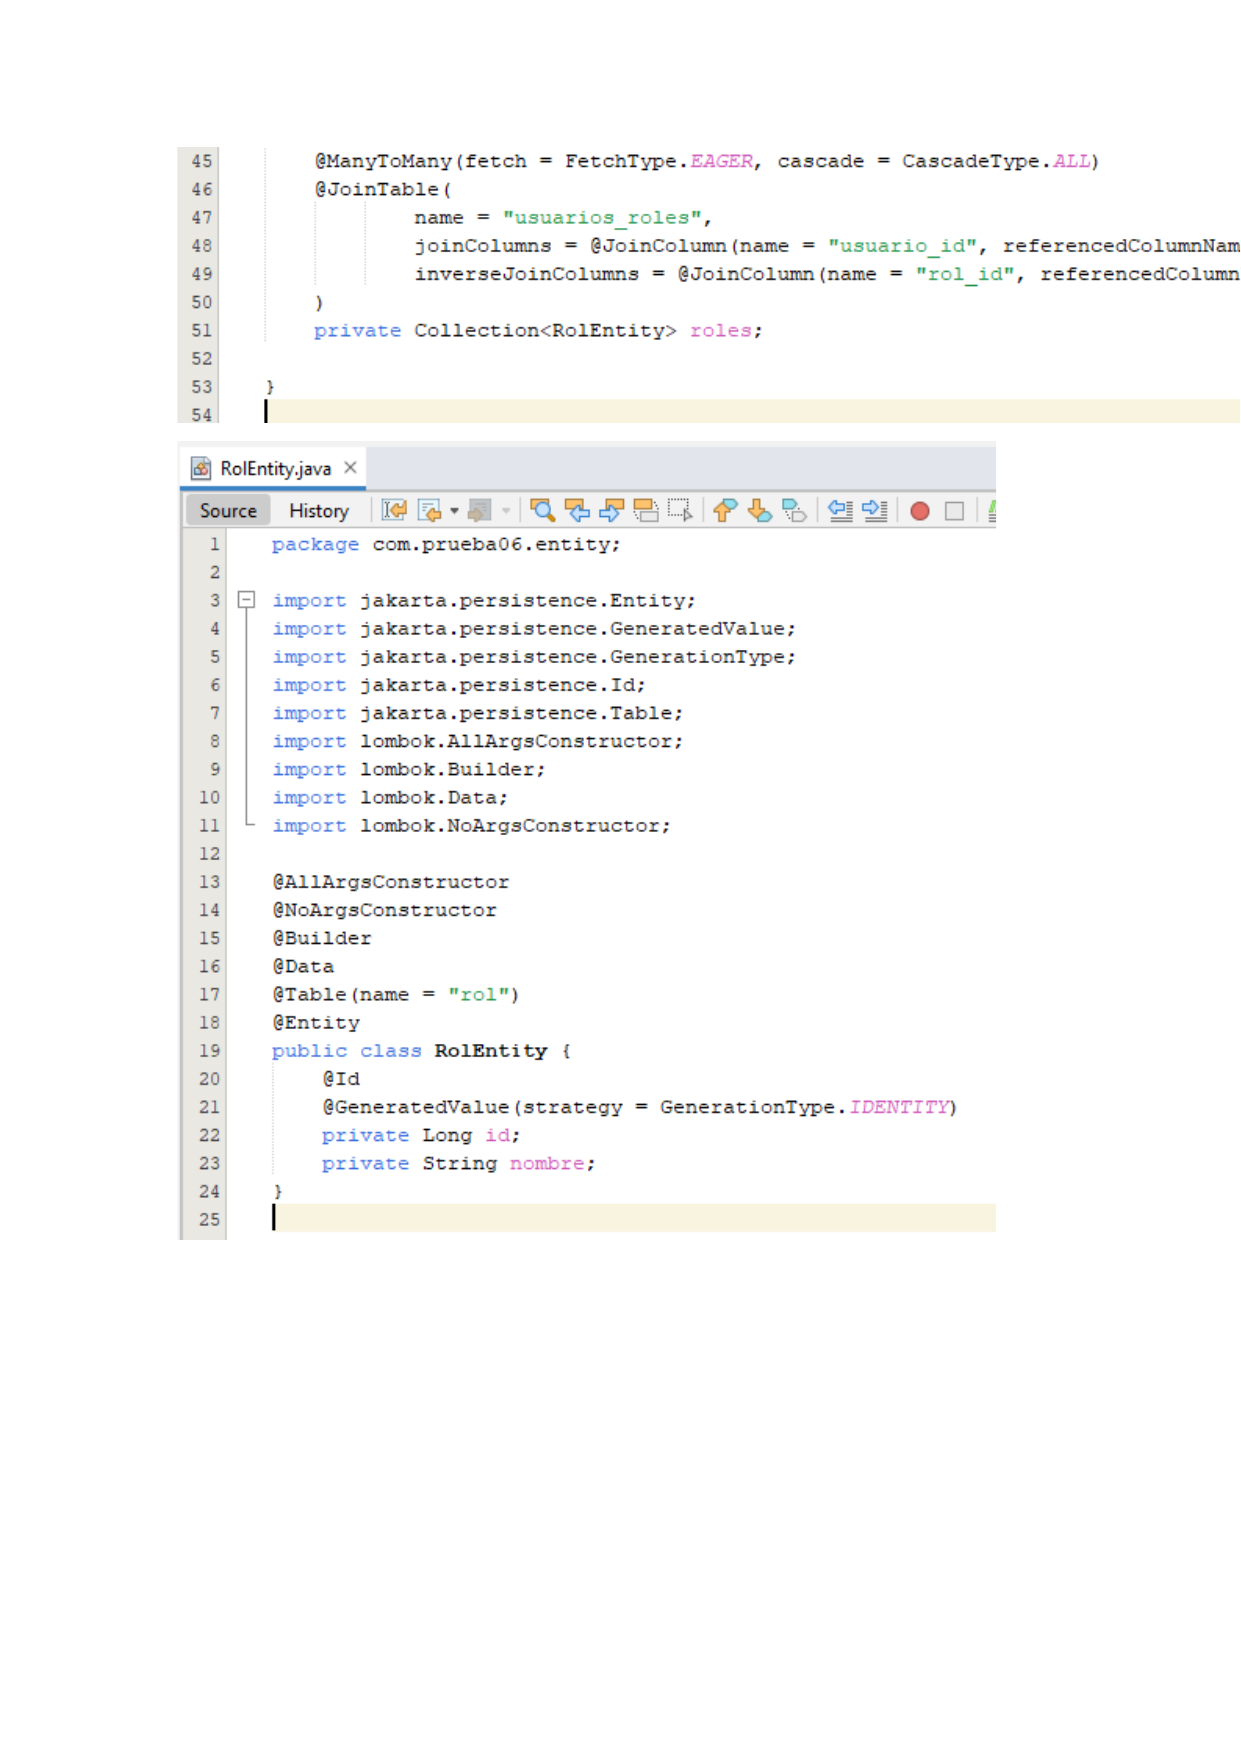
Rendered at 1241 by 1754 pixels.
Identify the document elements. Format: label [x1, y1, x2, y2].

picture [177, 441, 997, 1240]
picture [177, 147, 1241, 423]
